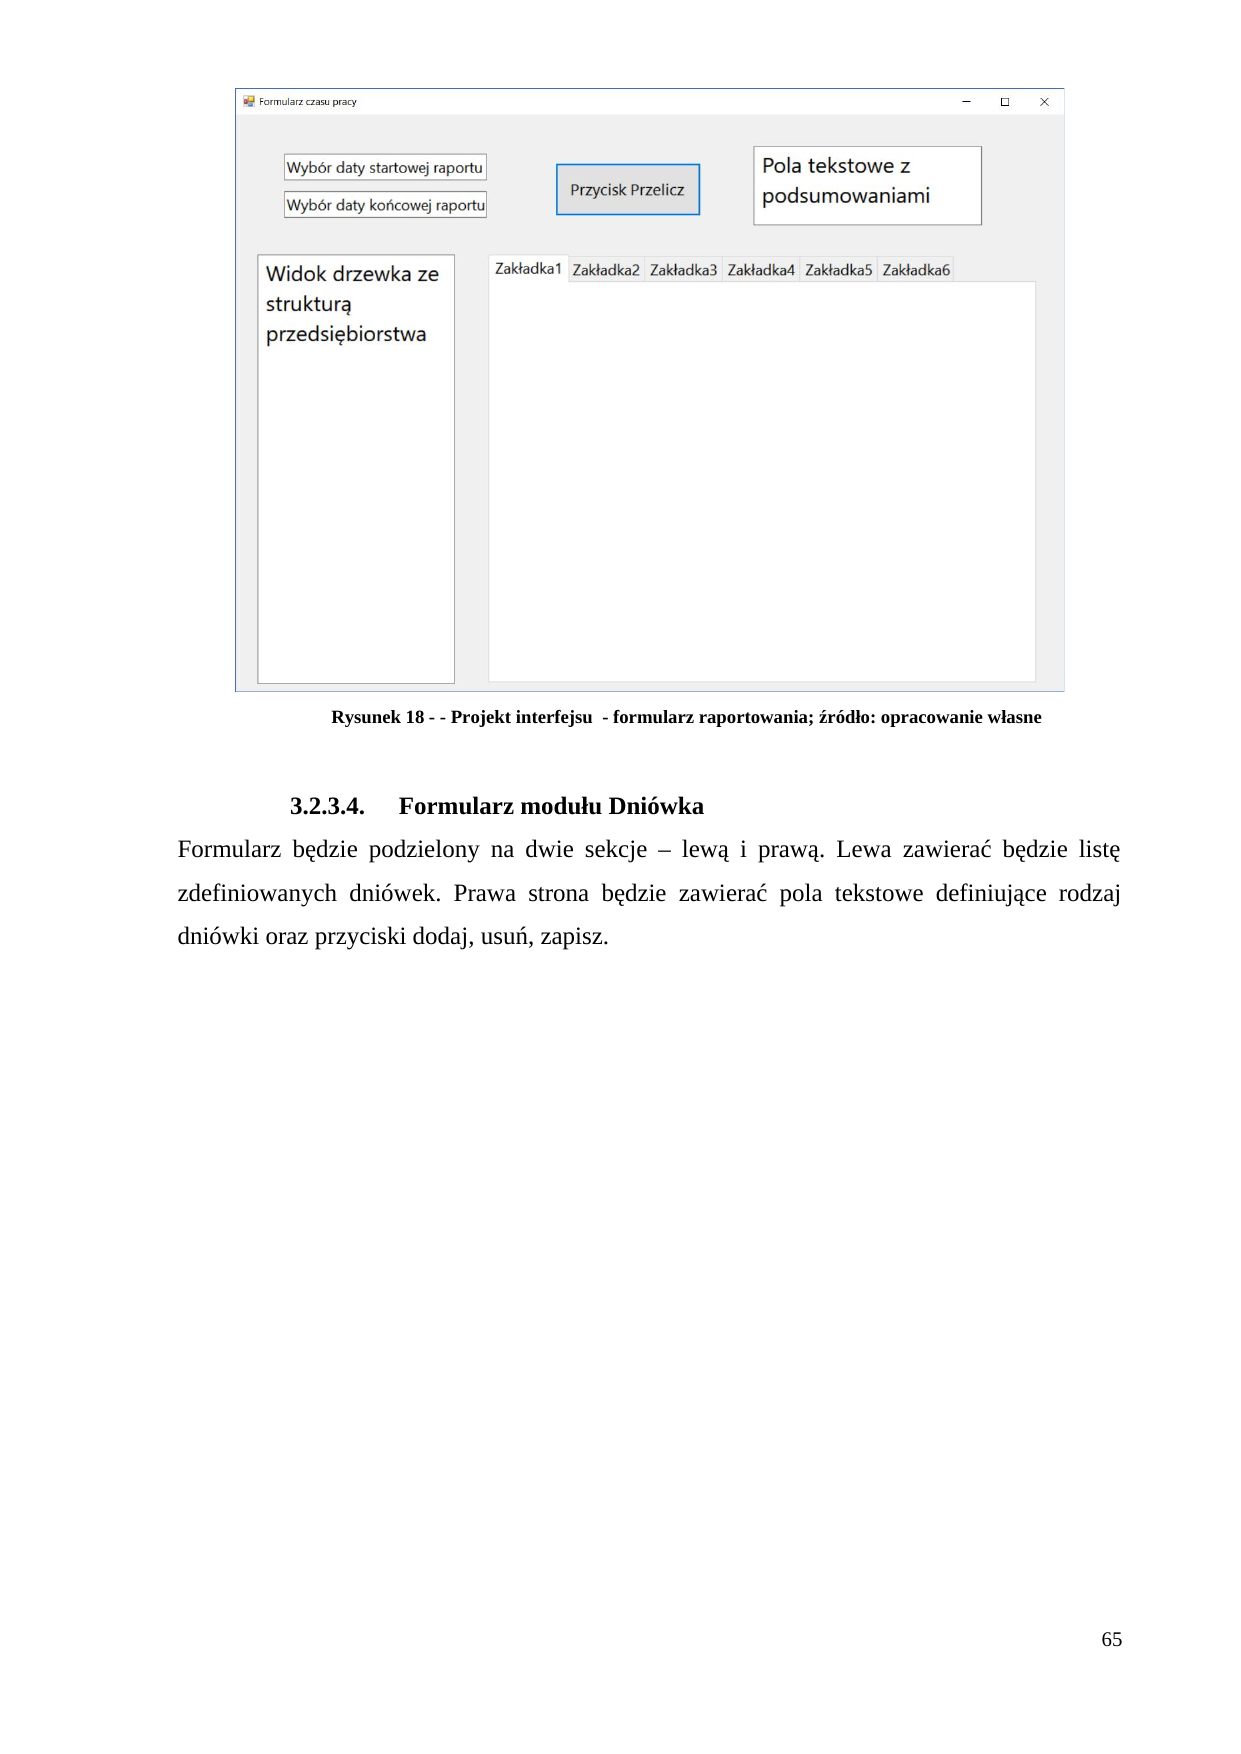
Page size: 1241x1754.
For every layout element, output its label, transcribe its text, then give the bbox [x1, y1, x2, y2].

list Formularz modułu Dniówka [290, 791, 1122, 820]
picture [235, 88, 1065, 692]
text Formularz będzie podzielony na dwie sekcje – lewą i prawą. Lewa zawierać będzie listę zdefiniowanych dniówek. Prawa strona będzie zawierać pola tekstowe definiujące rodzaj dniówki oraz przyciski dodaj, usuń, zapisz. [177, 834, 1122, 949]
text Rysunek 18 - - Projekt interfejsu - formularz raportowania; źródło: opracowanie własne [177, 706, 1122, 727]
